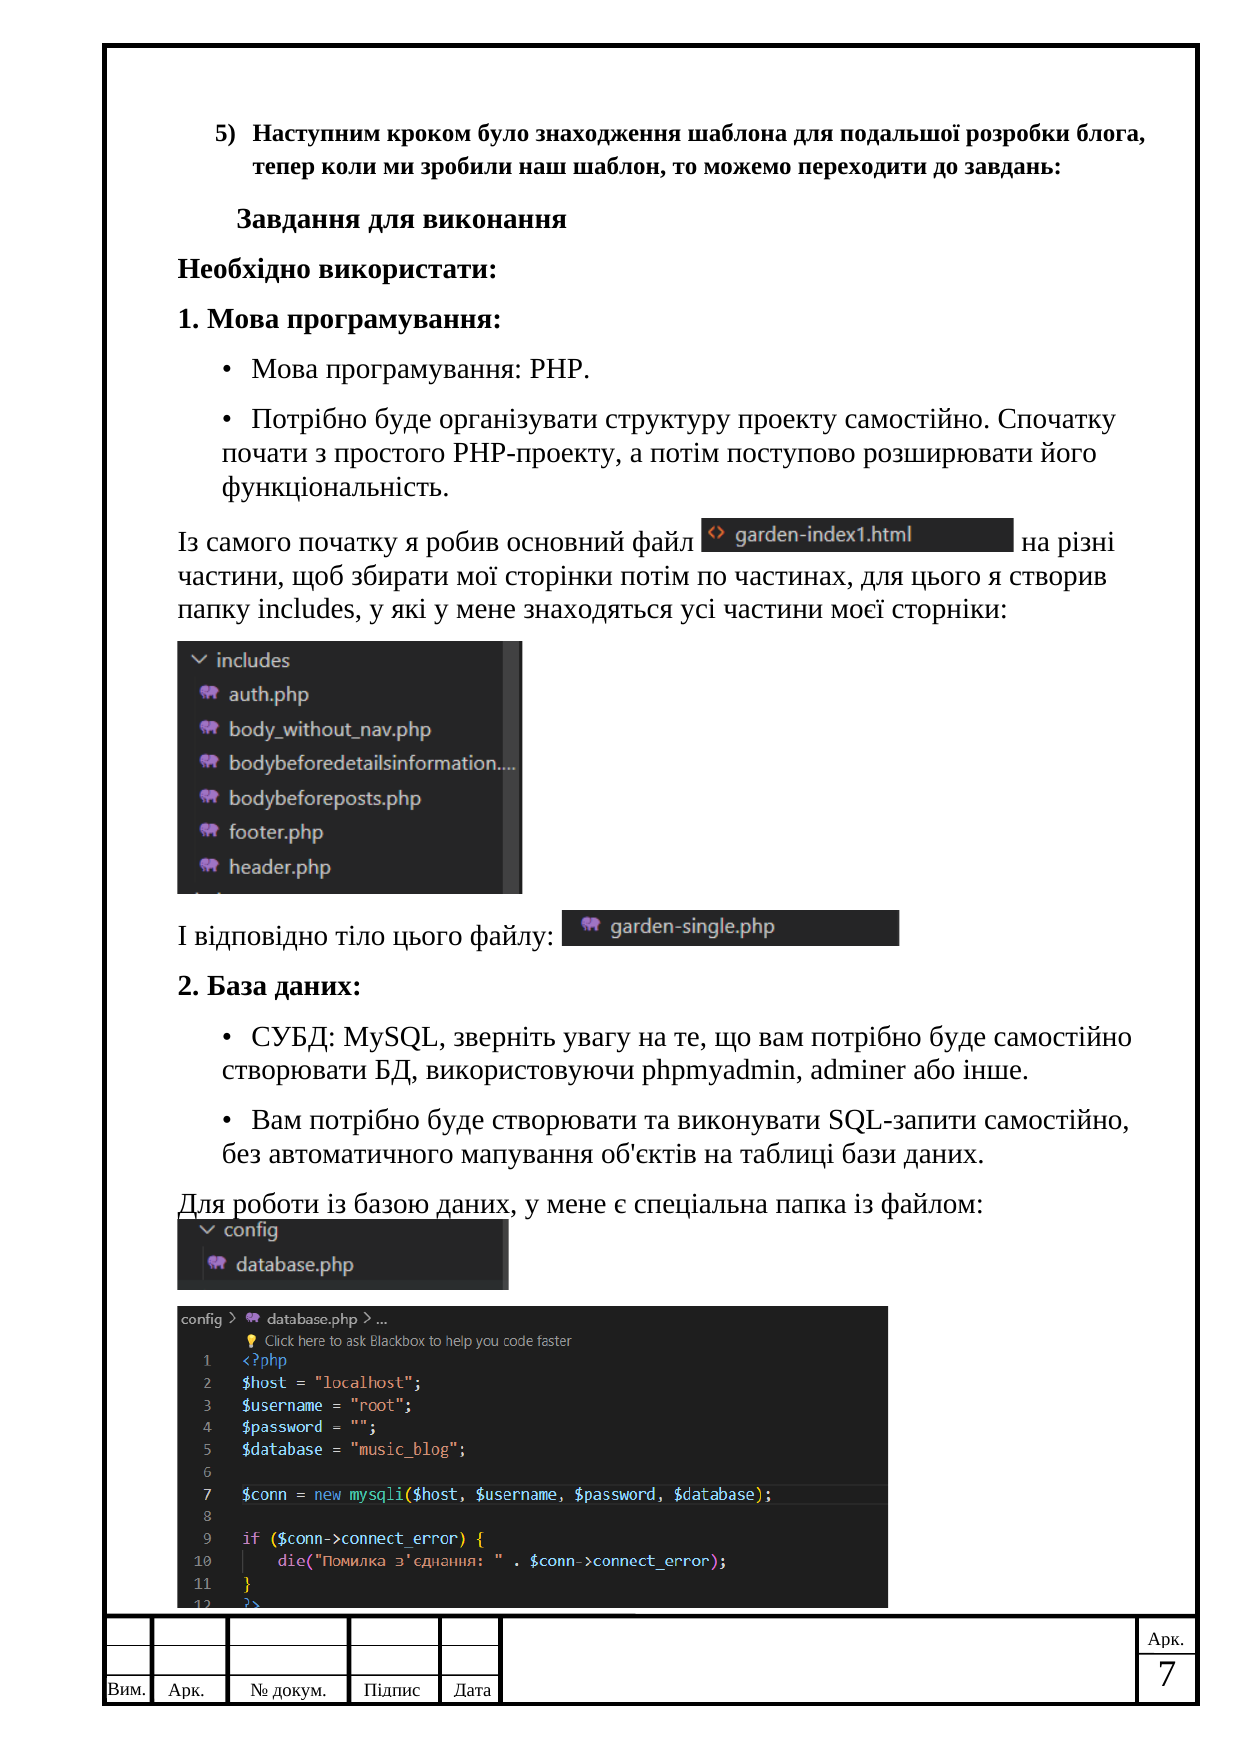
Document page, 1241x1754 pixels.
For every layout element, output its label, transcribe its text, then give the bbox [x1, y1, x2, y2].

picture [177, 1219, 509, 1290]
text • СУБД: MySQL, зверніть увагу на те, що вам потрібно буде самостійно створювати БД, використовуючи phpmyadmin, adminer або інше. [222, 1019, 1152, 1086]
text • Вам потрібно буде створювати та виконувати SQL-запити самостійно, без автоматичного мапування об'єктів на таблиці бази даних. [222, 1102, 1152, 1169]
list Наступним кроком було знаходження шаблона для подальшої розробки блога, тепер коли ми зробили наш шаблон, то можемо переходити до завдань: [215, 118, 1152, 180]
picture [177, 641, 523, 894]
text Завдання для виконання [177, 201, 1152, 234]
text • Мова програмування: PHP. [222, 351, 1152, 385]
text • Потрібно буде організувати структуру проекту самостійно. Спочатку почати з простого PHP-проекту, а потім поступово розширювати його функціональність. [222, 402, 1152, 502]
picture [177, 1306, 889, 1608]
text Із самого початку я робив основний файл на різні частини, щоб збирати мої сторінки потім по частинах, для цього я створив папку includes, у які у мене знаходяться усі частини моєї сторніки: [177, 519, 1152, 625]
picture [561, 910, 900, 946]
text 2. База даних: [177, 968, 1152, 1002]
text Необхідно використати: [177, 251, 1152, 284]
picture [701, 518, 1014, 552]
text 1. Мова програмування: [177, 301, 1152, 335]
text Для роботи із базою даних, у мене є спеціальна папка із файлом: [177, 1186, 1152, 1289]
